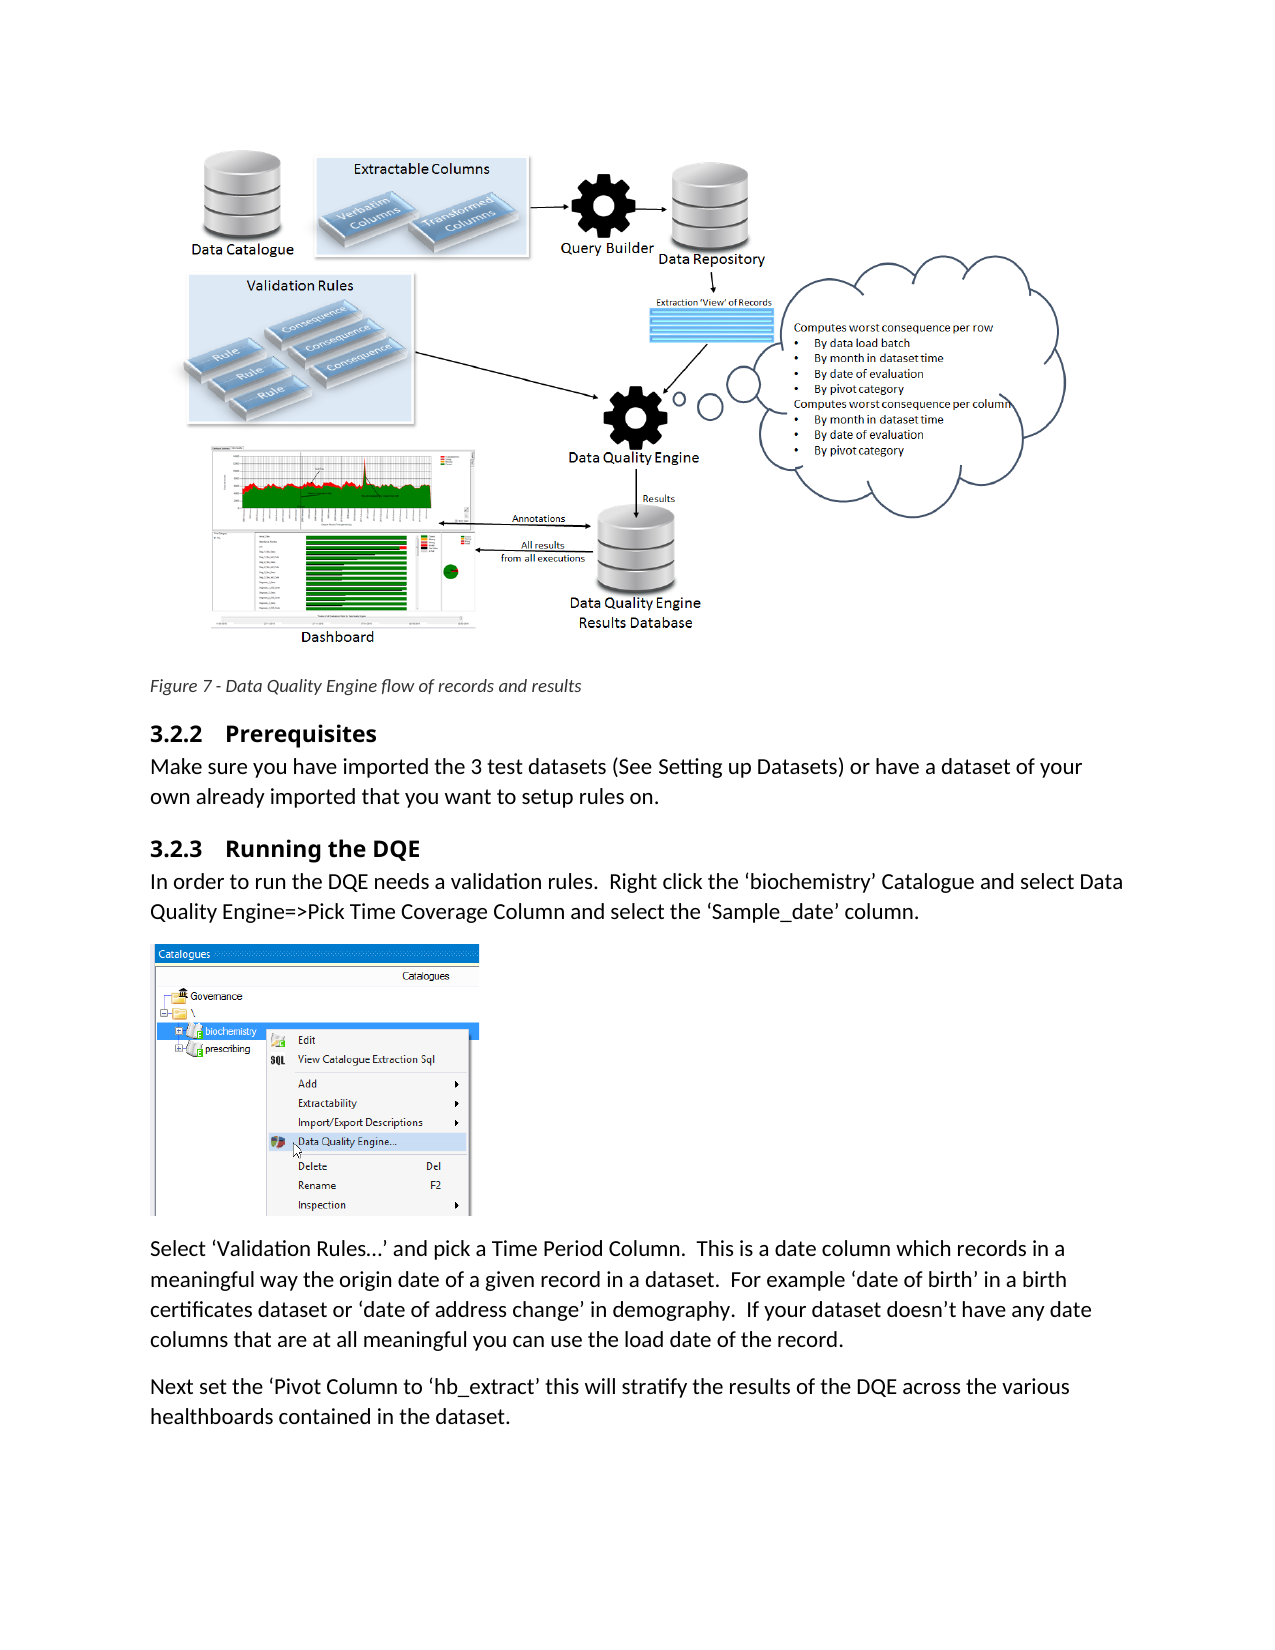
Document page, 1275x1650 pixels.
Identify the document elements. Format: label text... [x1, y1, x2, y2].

text Select ‘Validation Rules…’ and pick a Time Period Column. This is a date column which records in a meaningful way the origin date of a given record in a dataset. For example ‘date of birth’ in a birth certificates dataset or ‘date of address change’ in demography. If your dataset doesn’t have any date columns that are at all meaningful you can use the load date of the record. [150, 1234, 1125, 1353]
subtitle Prerequisites [150, 718, 1125, 750]
picture [150, 150, 1125, 656]
text In order to run the DQE needs a validation rules. Right click the ‘biochemistry’ Catalogue and select Data Quality Engine=>Pick Time Coverage Column and select the ‘Sample_date’ column. [150, 867, 1125, 925]
text Figure 7 - Data Quality Engine flow of records and results [150, 675, 1125, 698]
text Next set the ‘Pivot Column to ‘hb_extract’ this will stratify the results of the DQE across the various healthboards contained in the dataset. [150, 1372, 1125, 1430]
subtitle Running the DQE [150, 833, 1125, 865]
picture [150, 944, 480, 1216]
text Make sure you have imported the 3 test datasets (See Setting up Datasets) or have a dataset of your own already imported that you want to setup rules on. [150, 752, 1125, 810]
